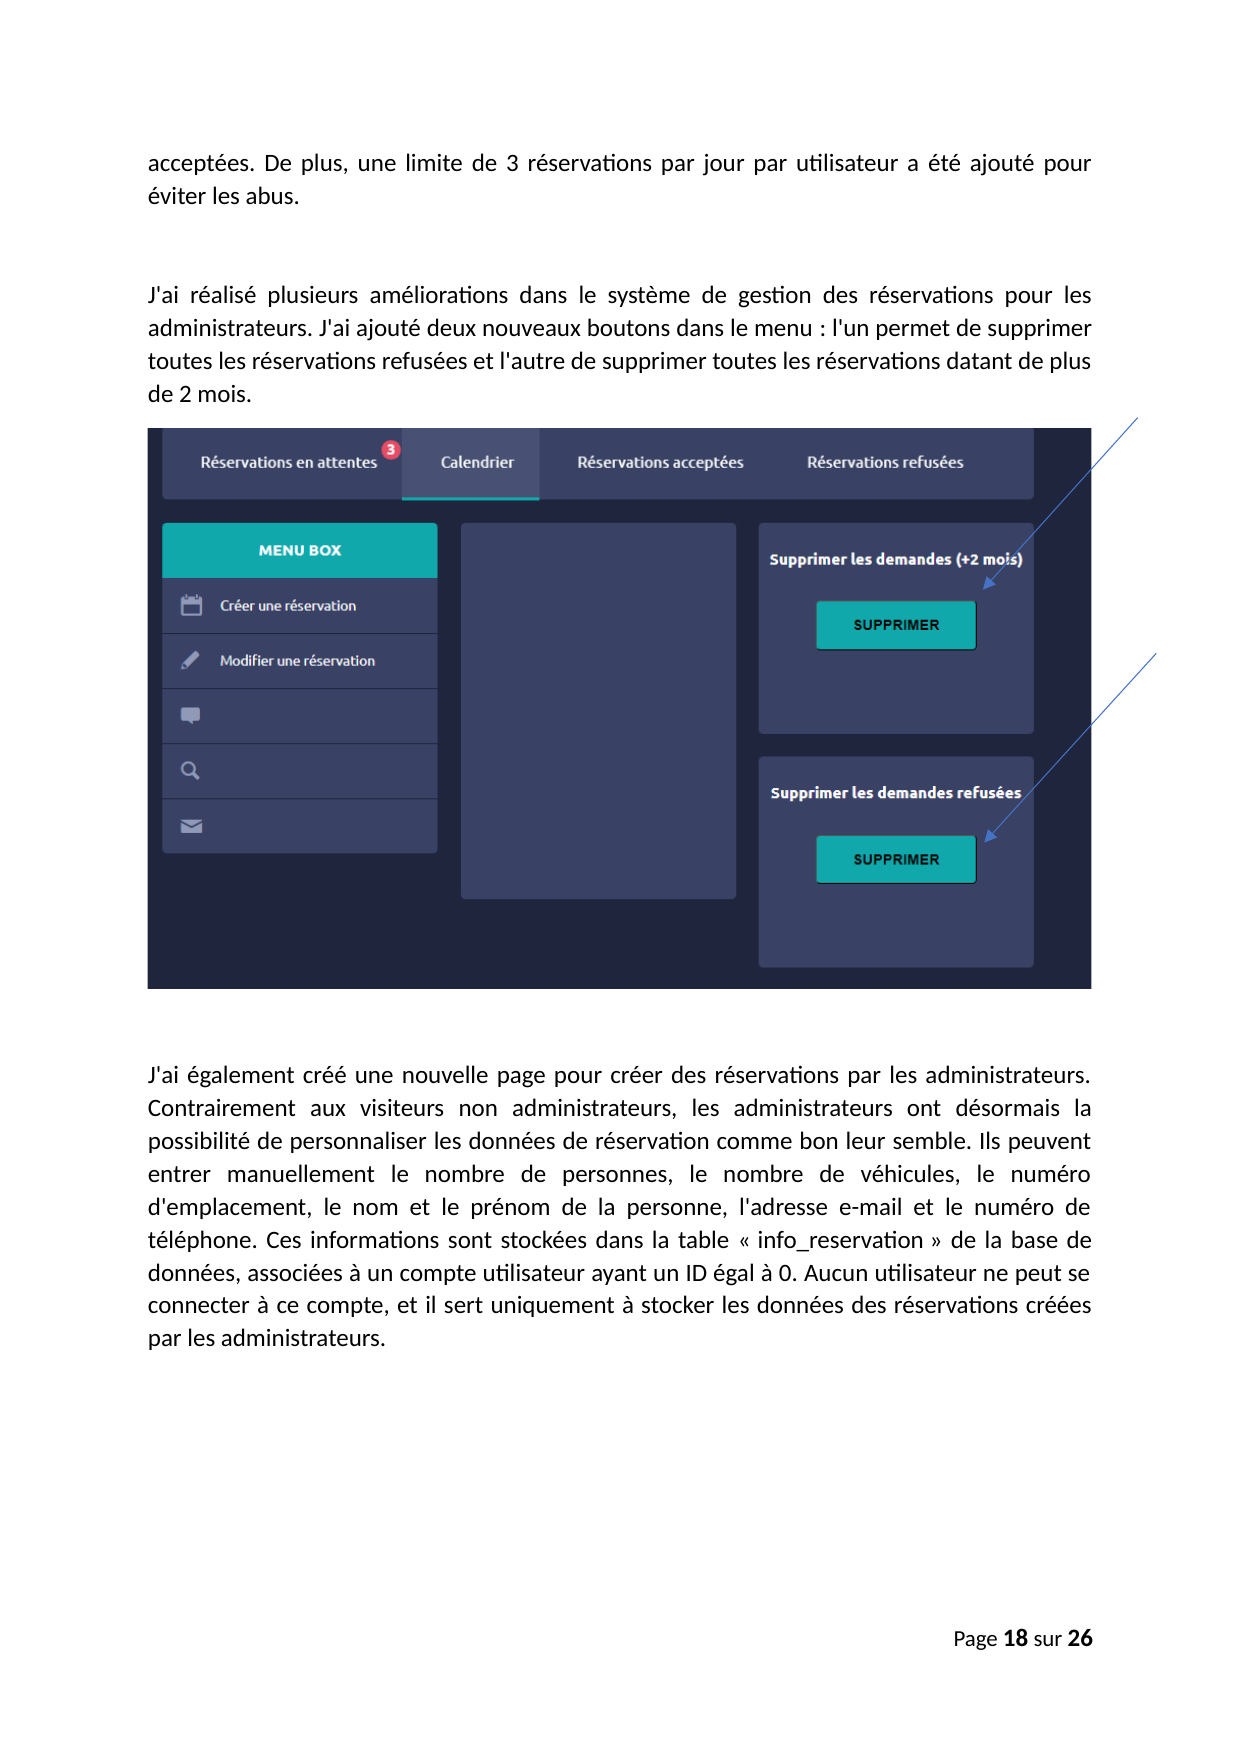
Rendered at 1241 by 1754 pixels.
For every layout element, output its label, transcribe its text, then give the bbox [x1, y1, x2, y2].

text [148, 148, 1093, 211]
text J'ai réalisé plusieurs améliorations dans le système de gestion des réservations pour les administrateurs. J'ai ajouté deux nouveaux boutons dans le menu : l'un permet de supprimer toutes les réservations refusées et l'autre de supprimer toutes les réservations datant de plus de 2 mois. [148, 280, 1093, 409]
text J'ai également créé une nouvelle page pour créer des réservations par les administrateurs. Contrairement aux visiteurs non administrateurs, les administrateurs ont désormais la possibilité de personnaliser les données de réservation comme bon leur semble. Ils peuvent entrer manuellement le nombre de personnes, le nombre de véhicules, le numéro d'emplacement, le nom et le prénom de la personne, l'adresse e-mail et le numéro de téléphone. Ces informations sont stockées dans la table « info_reservation » de la base de données, associées à un compte utilisateur ayant un ID égal à 0. Aucun utilisateur ne peut se connecter à ce compte, et il sert uniquement à stocker les données des réservations créées par les administrateurs. [148, 1059, 1093, 1353]
picture [147, 428, 1092, 989]
